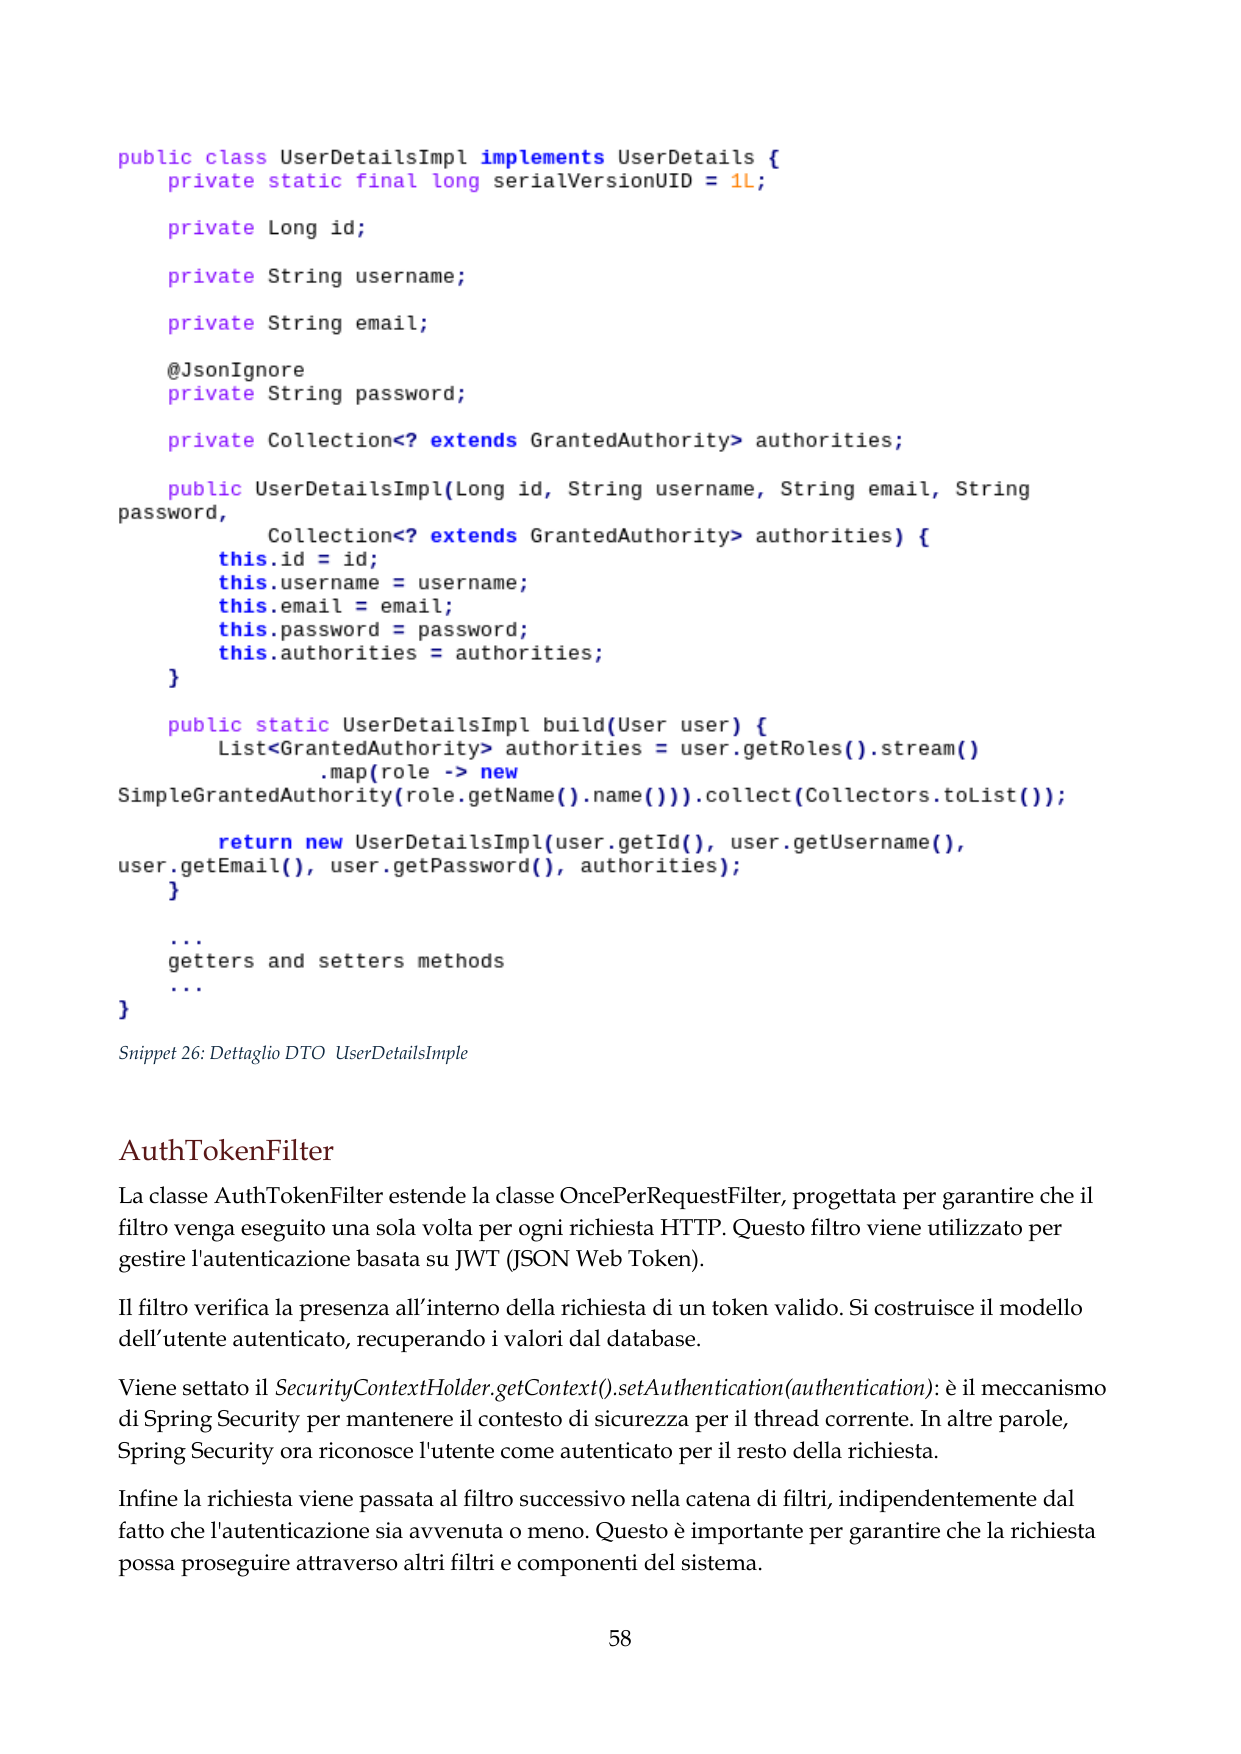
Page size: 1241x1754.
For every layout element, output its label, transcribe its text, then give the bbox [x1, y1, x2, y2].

text Viene settato il SecurityContextHolder.getContext().setAuthentication(authentication): è il meccanismo di Spring Security per mantenere il contesto di sicurezza per il thread corrente. In altre parole, Spring Security ora riconosce l'utente come autenticato per il resto della richiesta. [118, 1374, 1122, 1465]
subtitle AuthTokenFilter [118, 1133, 1122, 1169]
text La classe AuthTokenFilter estende la classe OncePerRequestFilter, progettata per garantire che il filtro venga eseguito una sola volta per ogni richiesta HTTP. Questo filtro viene utilizzato per gestire l'autenticazione basata su JWT (JSON Web Token). [118, 1182, 1122, 1273]
text Infine la richiesta viene passata al filtro successivo nella catena di filtri, indipendentemente dal fatto che l'autenticazione sia avvenuta o meno. Questo è importante per garantire che la richiesta possa proseguire attraverso altri filtri e componenti del sistema. [118, 1486, 1122, 1577]
text Il filtro verifica la presenza all’interno della richiesta di un token valido. Si costruisce il modello dell’utente autenticato, recuperando i valori dal database. [118, 1294, 1122, 1353]
